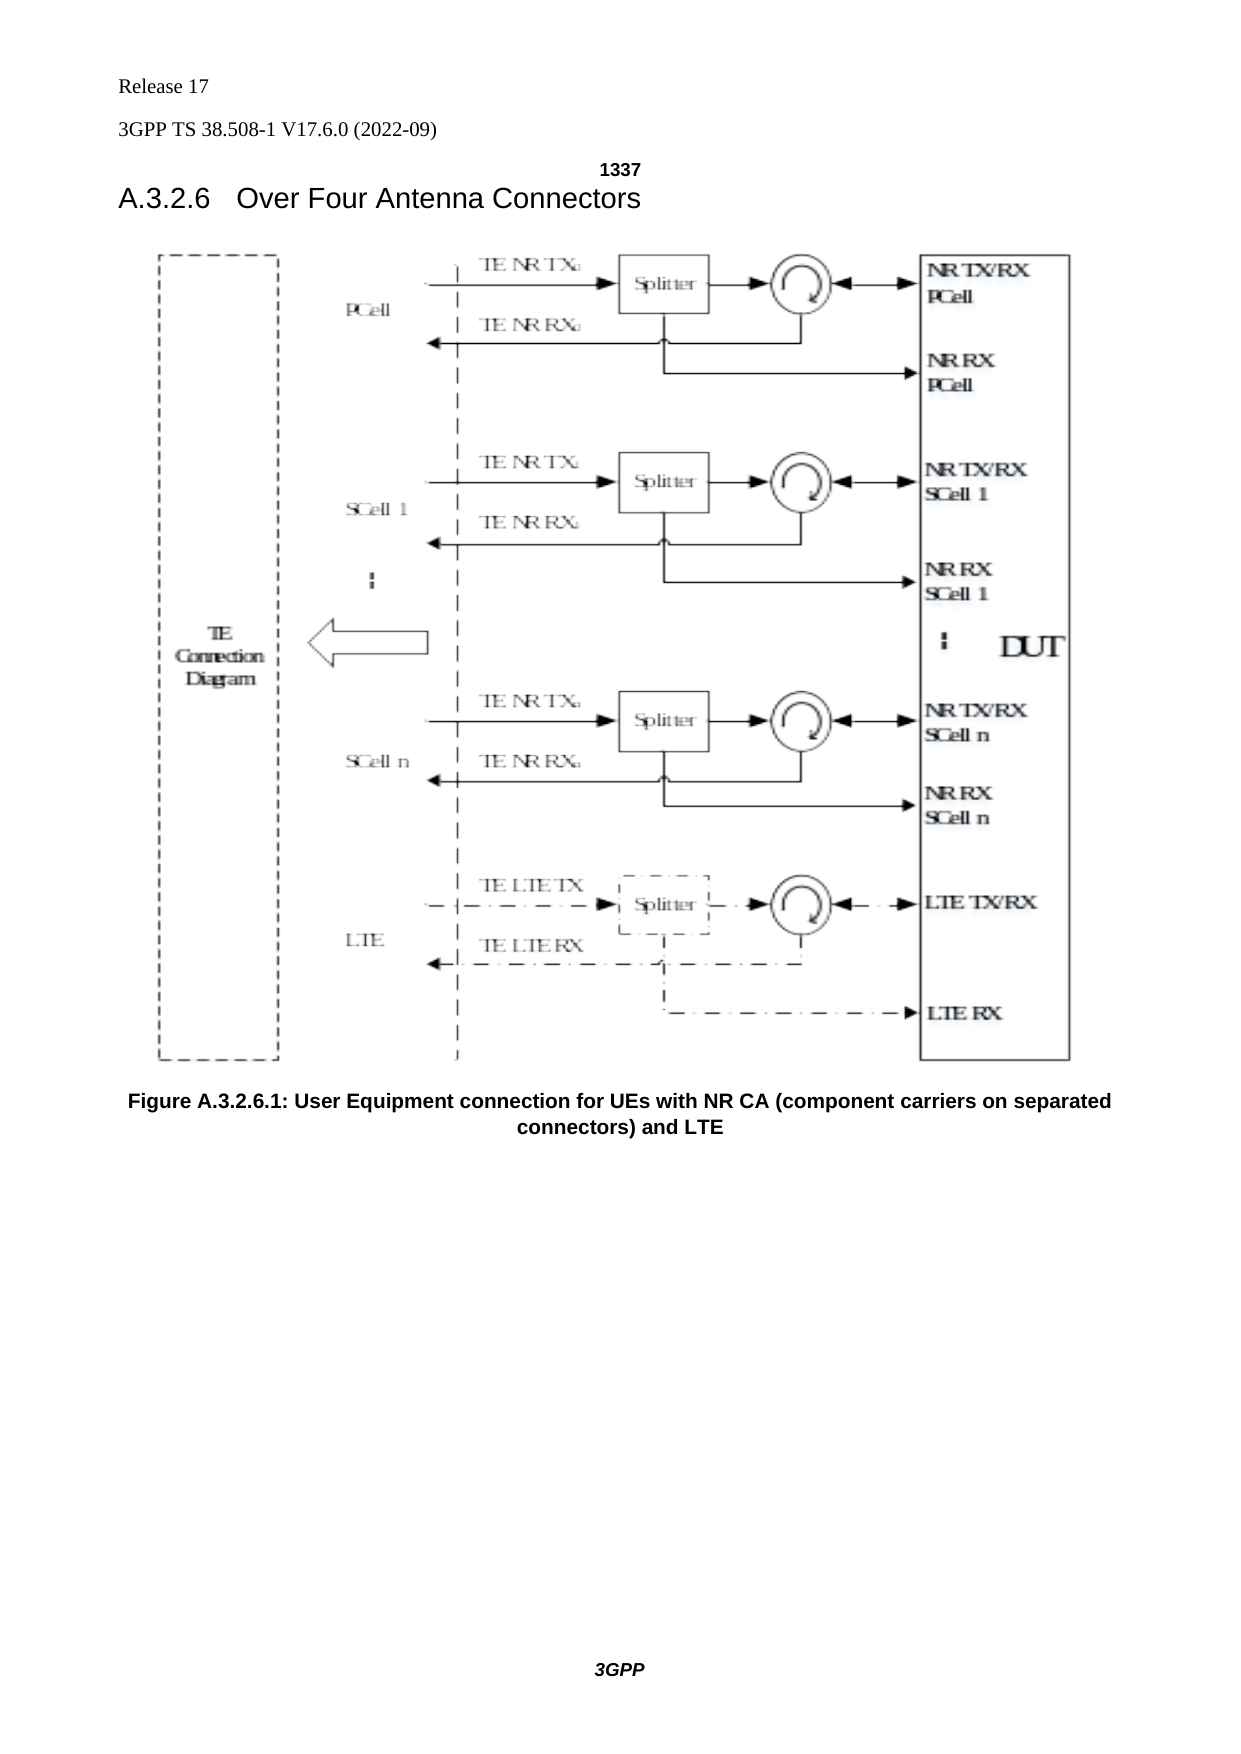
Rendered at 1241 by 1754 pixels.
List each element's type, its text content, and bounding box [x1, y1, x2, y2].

text Figure A.3.2.6.1: User Equipment connection for UEs with NR CA (component carriers on separated connectors) and LTE [118, 1089, 1122, 1138]
subtitle A.3.2.6 Over Four Antenna Connectors [118, 181, 1122, 214]
